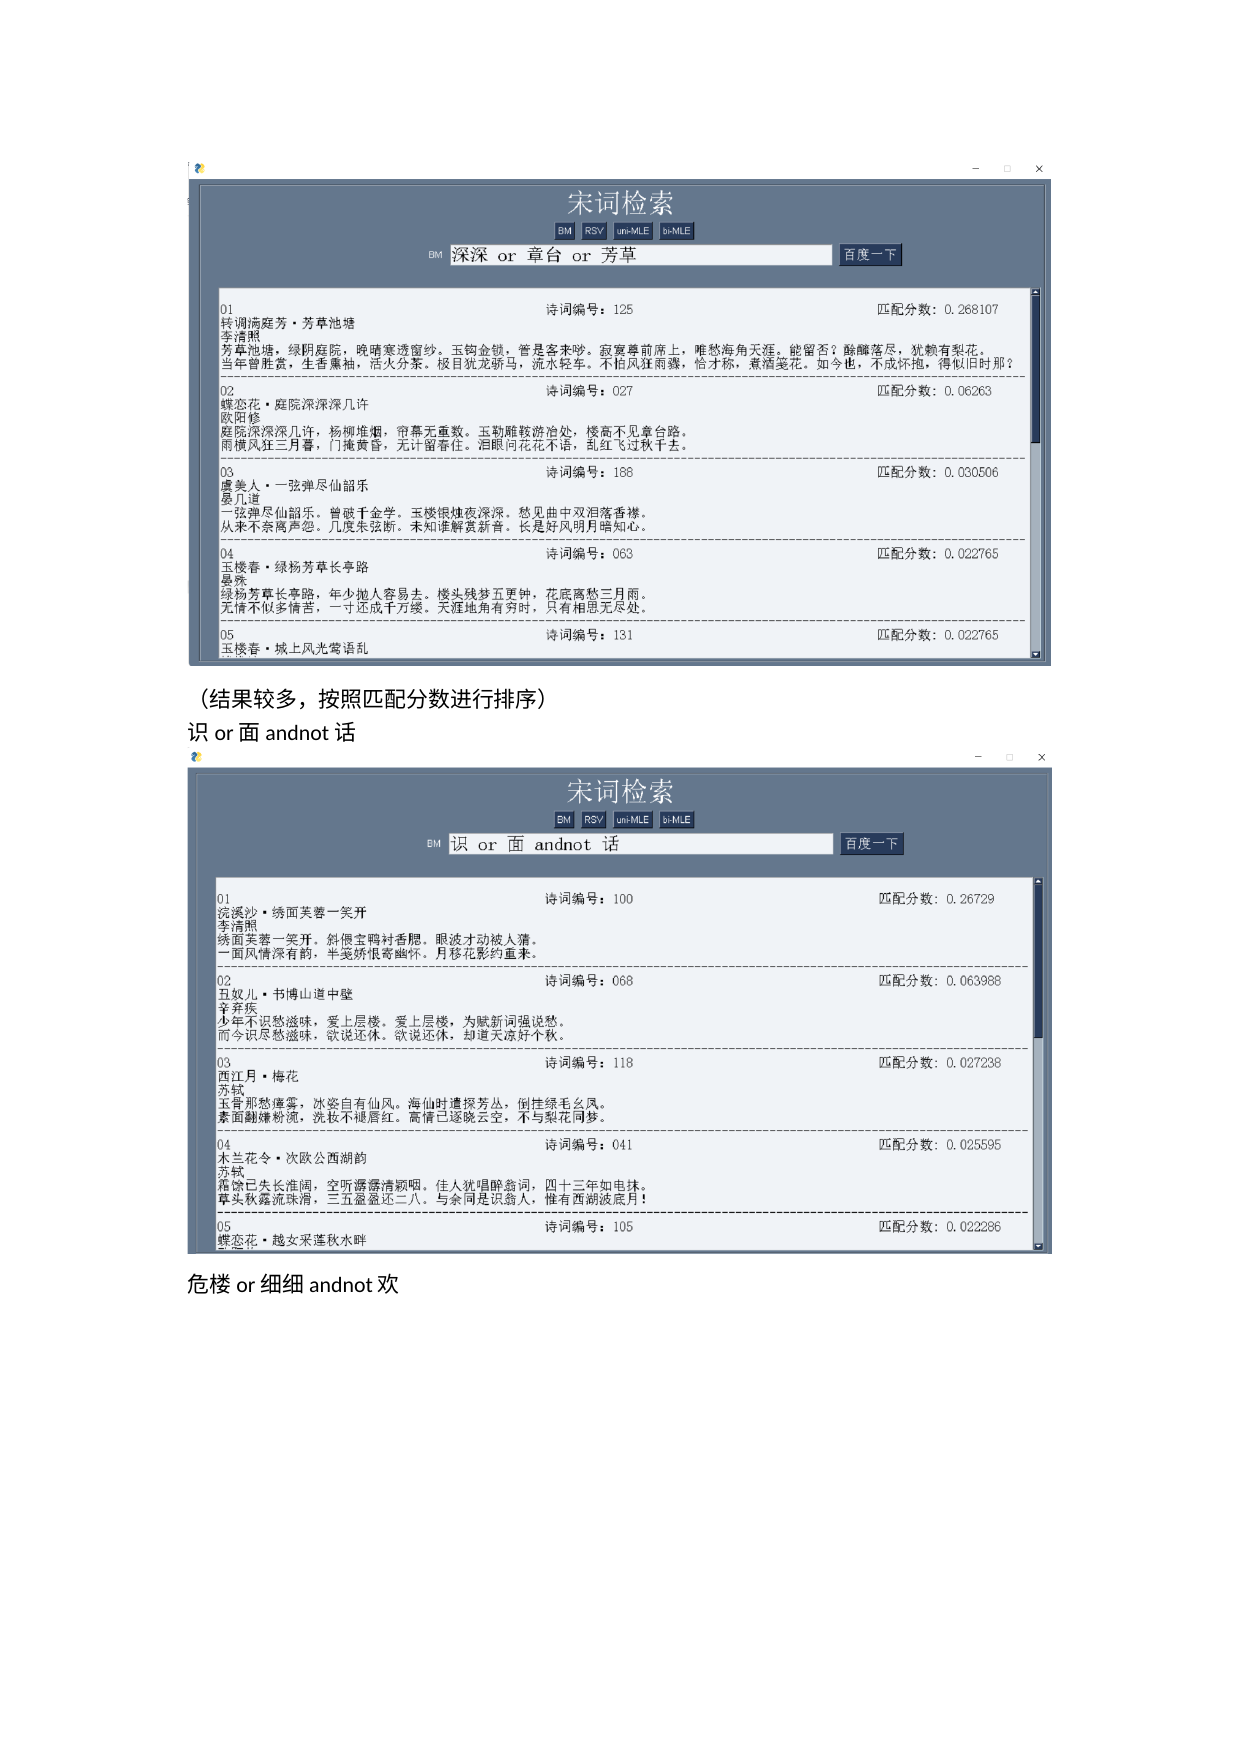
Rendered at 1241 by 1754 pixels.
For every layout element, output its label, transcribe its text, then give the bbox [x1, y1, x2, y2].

list （结果较多，按照匹配分数进行排序） [187, 682, 1053, 714]
list 危楼 or 细细 andnot 欢 [187, 1267, 1053, 1299]
picture [187, 162, 1051, 666]
list 识 or 面 andnot 话 [187, 714, 1053, 747]
picture [187, 747, 1052, 1254]
